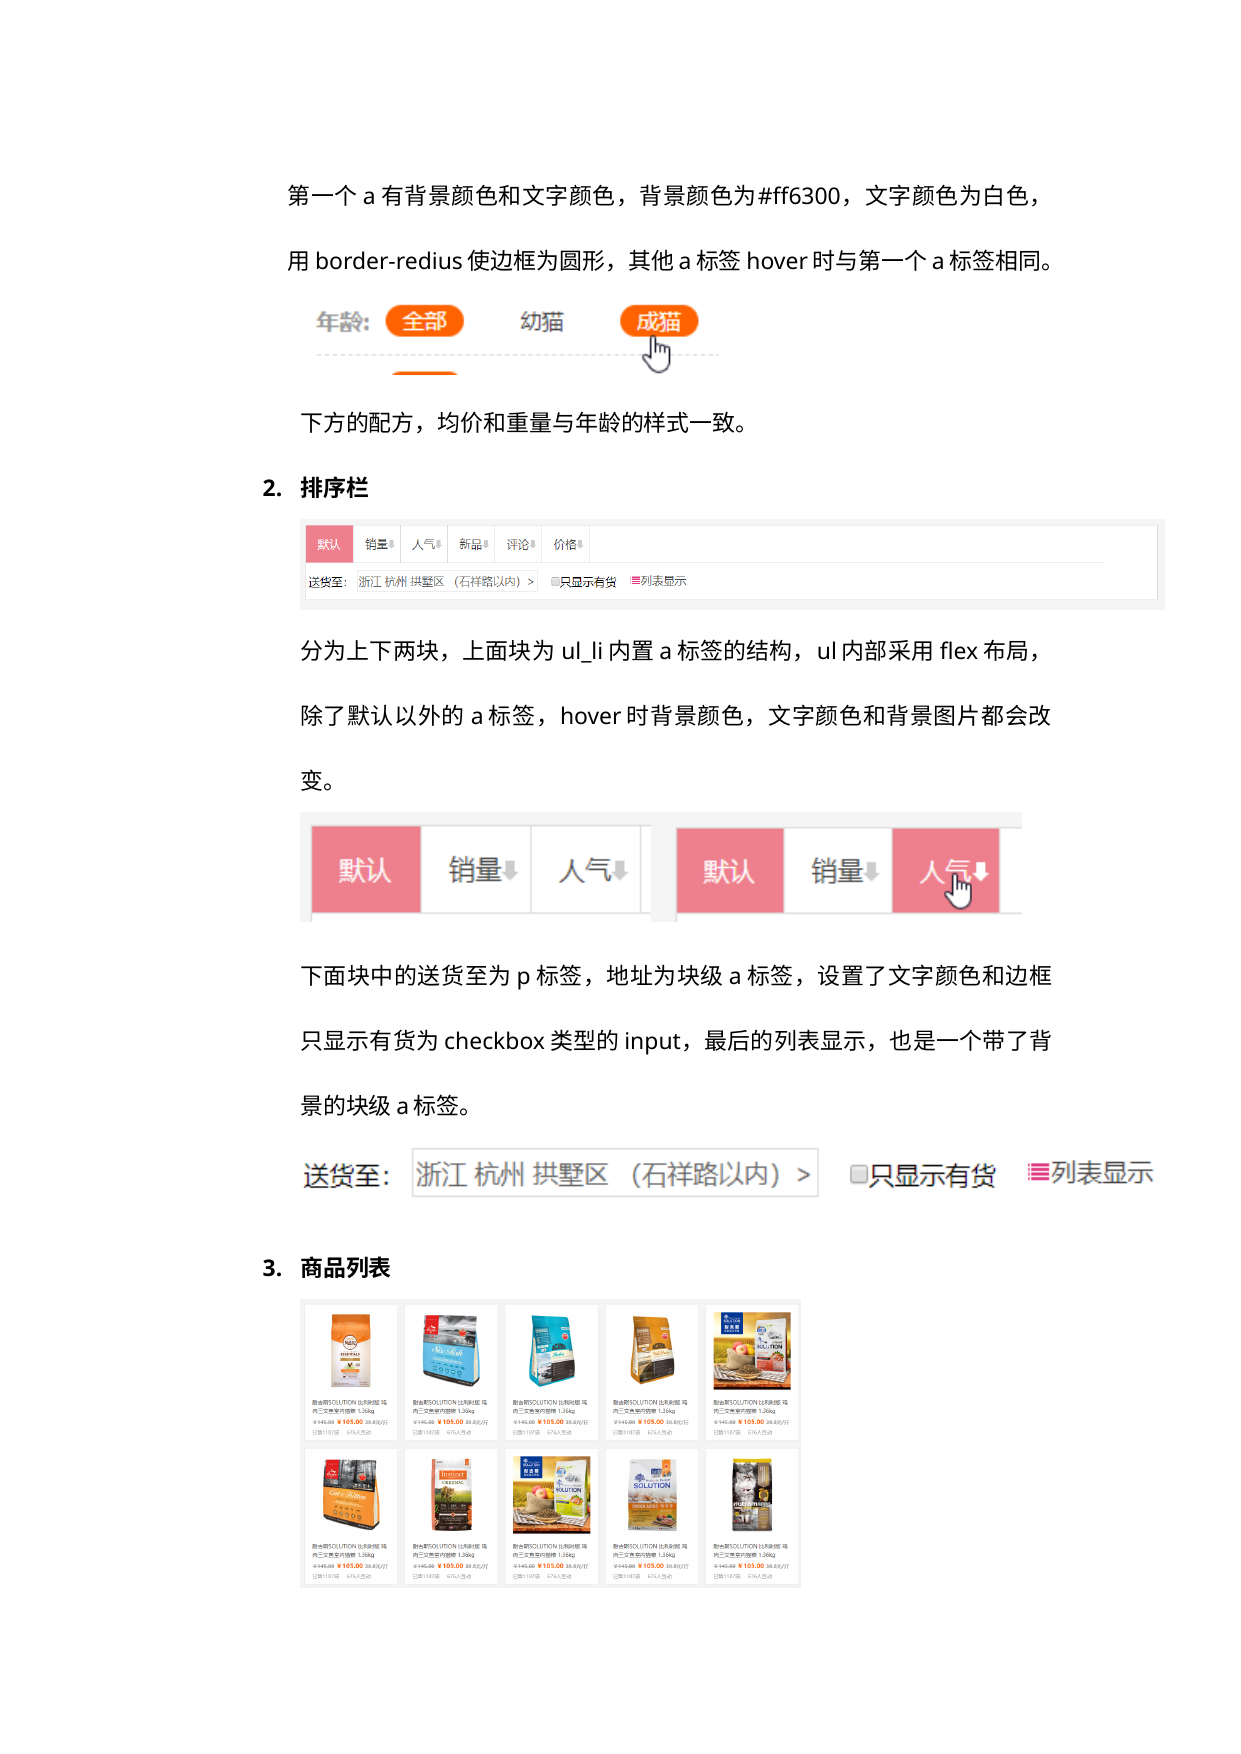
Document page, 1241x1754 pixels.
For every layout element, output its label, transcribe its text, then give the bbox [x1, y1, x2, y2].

text 下面块中的送货至为p标签，地址为块级a标签，设置了文字颜色和边框，只显示有货为checkbox类型的input，最后的列表显示，也是一个带了背景的块级a标签。 [300, 942, 1053, 1137]
picture [300, 519, 1166, 610]
list 下方的配方，均价和重量与年龄的样式一致。 [287, 389, 1053, 454]
picture [300, 1137, 1166, 1208]
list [287, 162, 1053, 292]
picture [300, 812, 1022, 922]
picture [300, 292, 719, 375]
list 商品列表 [262, 1234, 1053, 1299]
text 分为上下两块，上面块为ul_li内置a标签的结构，ul内部采用flex布局，除了默认以外的a标签，hover时背景颜色，文字颜色和背景图片都会改变。 [300, 617, 1053, 812]
picture [300, 1299, 801, 1588]
list 排序栏 [262, 454, 1053, 519]
